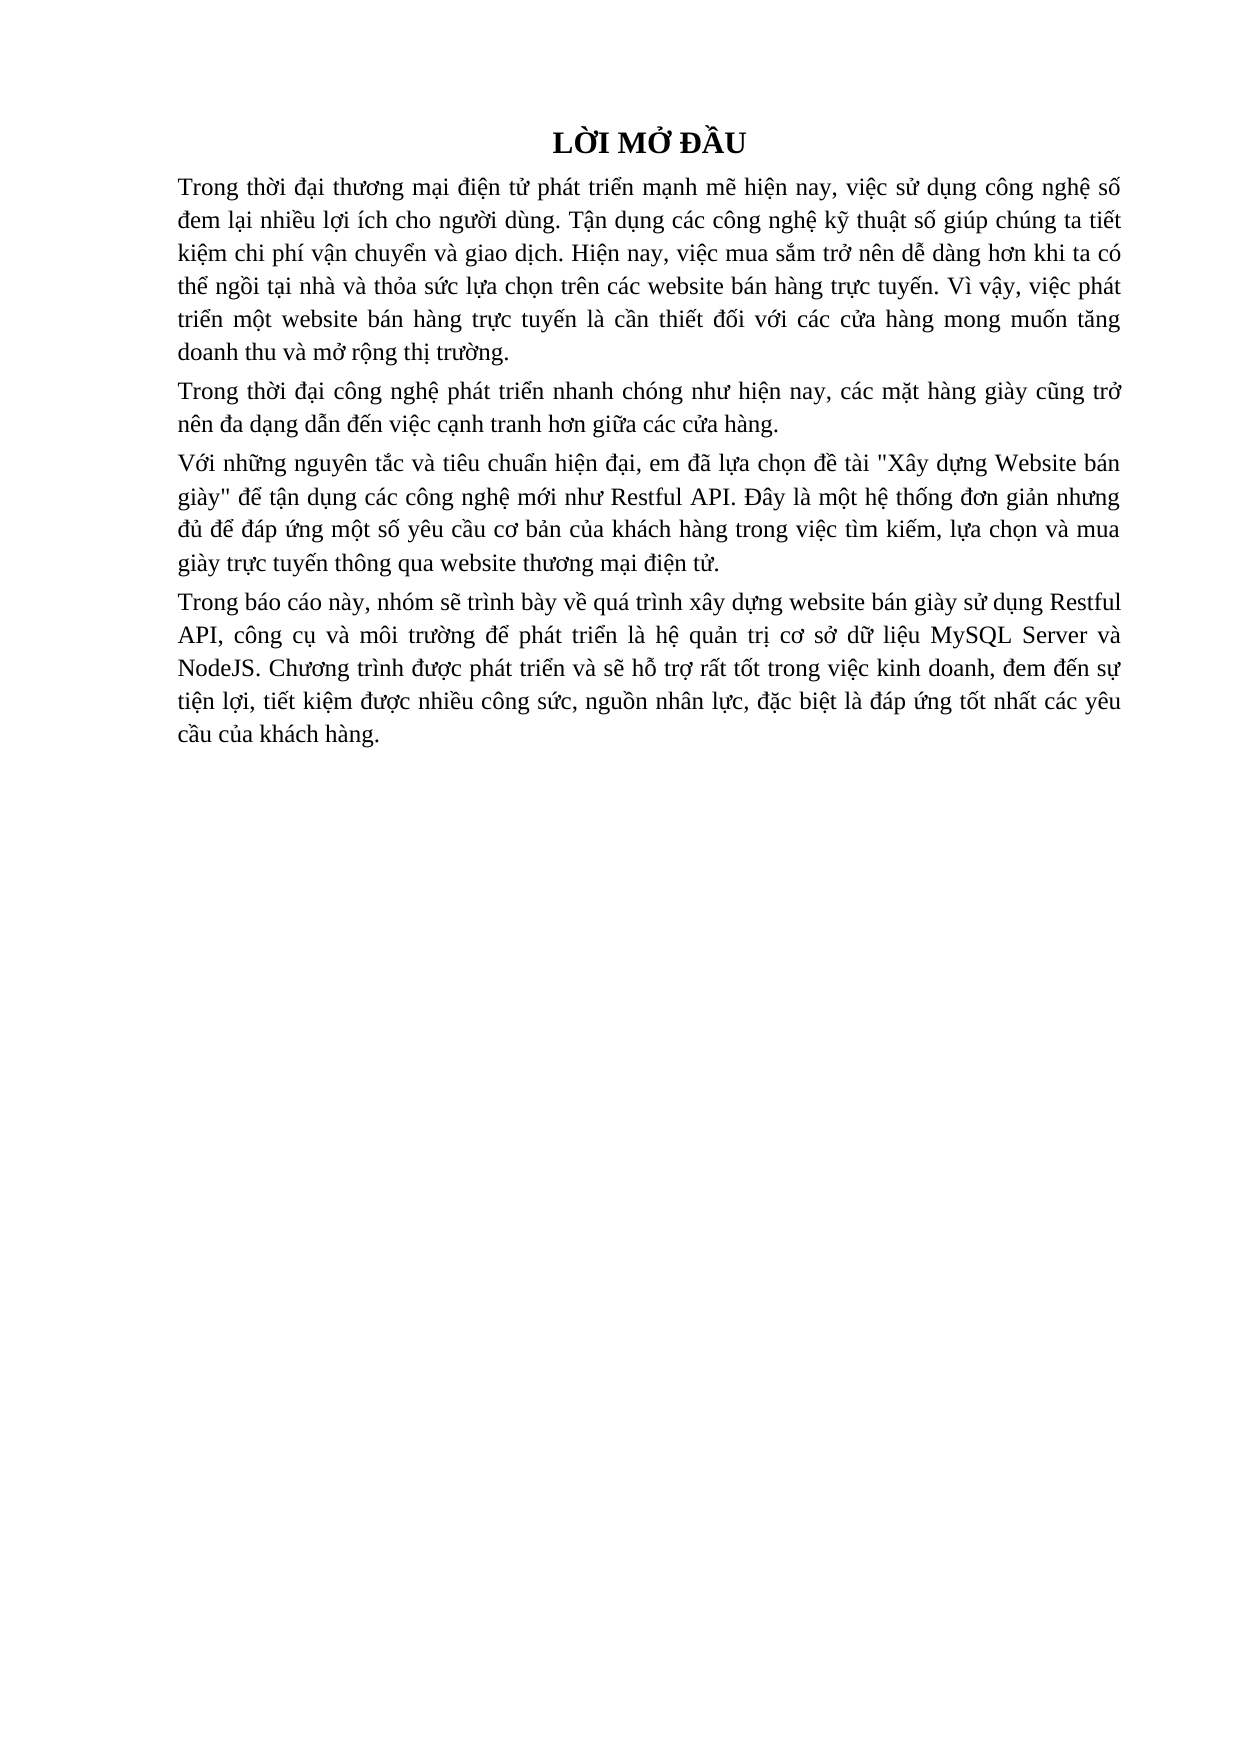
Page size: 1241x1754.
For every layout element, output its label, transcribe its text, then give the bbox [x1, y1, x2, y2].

text Trong thời đại công nghệ phát triển nhanh chóng như hiện nay, các mặt hàng giày cũng trở nên đa dạng dẫn đến việc cạnh tranh hơn giữa các cửa hàng. [177, 376, 1122, 438]
subtitle LỜI MỞ ĐẦU [177, 124, 1122, 160]
text Trong báo cáo này, nhóm sẽ trình bày về quá trình xây dựng website bán giày sử dụng Restful API, công cụ và môi trường để phát triển là hệ quản trị cơ sở dữ liệu MySQL Server và NodeJS. Chương trình được phát triển và sẽ hỗ trợ rất tốt trong việc kinh doanh, đem đến sự tiện lợi, tiết kiệm được nhiều công sức, nguồn nhân lực, đặc biệt là đáp ứng tốt nhất các yêu cầu của khách hàng. [177, 587, 1122, 748]
text Với những nguyên tắc và tiêu chuẩn hiện đại, em đã lựa chọn đề tài "Xây dựng Website bán giày" để tận dụng các công nghệ mới như Restful API. Đây là một hệ thống đơn giản nhưng đủ để đáp ứng một số yêu cầu cơ bản của khách hàng trong việc tìm kiếm, lựa chọn và mua giày trực tuyến thông qua website thương mại điện tử. [177, 448, 1122, 576]
text Trong thời đại thương mại điện tử phát triển mạnh mẽ hiện nay, việc sử dụng công nghệ số đem lại nhiều lợi ích cho người dùng. Tận dụng các công nghệ kỹ thuật số giúp chúng ta tiết kiệm chi phí vận chuyển và giao dịch. Hiện nay, việc mua sắm trở nên dễ dàng hơn khi ta có thể ngồi tại nhà và thỏa sức lựa chọn trên các website bán hàng trực tuyến. Vì vậy, việc phát triển một website bán hàng trực tuyến là cần thiết đối với các cửa hàng mong muốn tăng doanh thu và mở rộng thị trường. [177, 172, 1122, 366]
